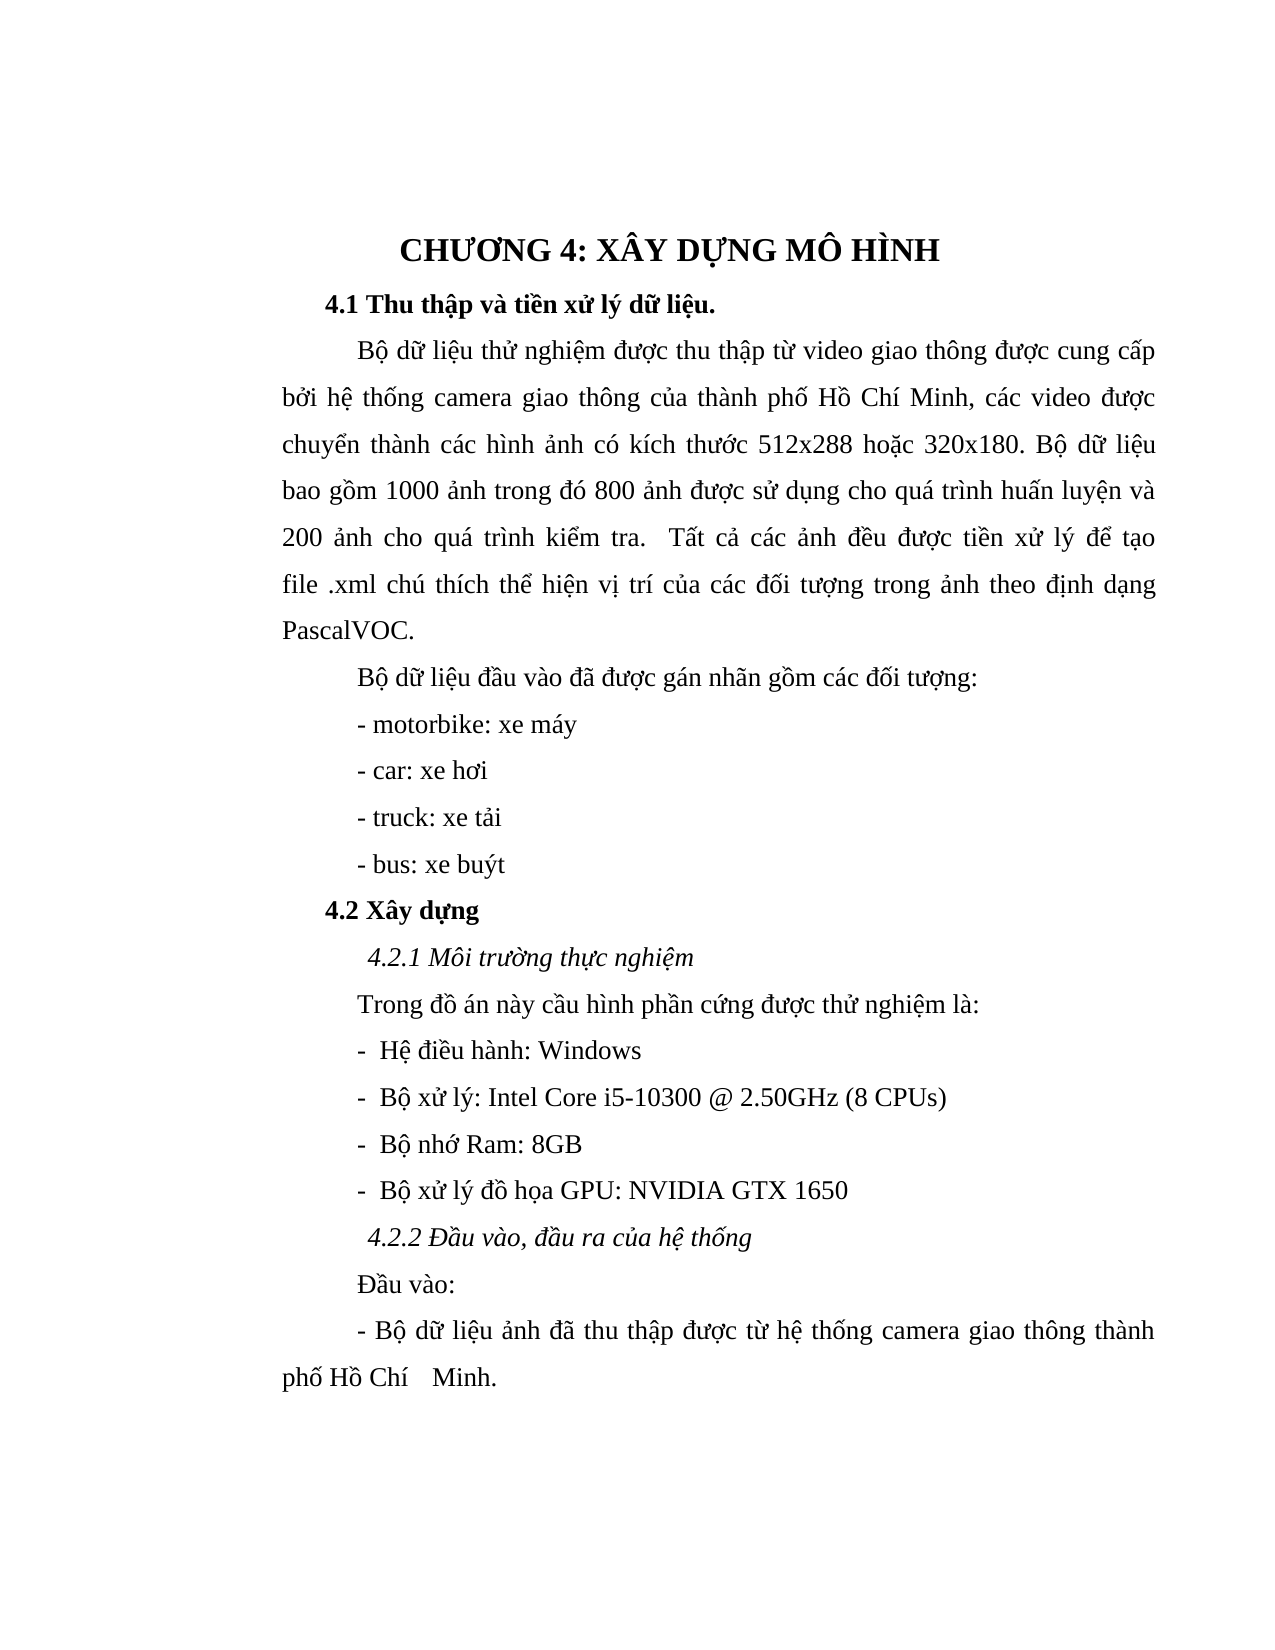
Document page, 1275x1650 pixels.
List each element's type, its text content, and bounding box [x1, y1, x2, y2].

text Bộ dữ liệu đầu vào đã được gán nhãn gồm các đối tượng: [282, 661, 1157, 692]
subtitle 4.2.2 Đầu vào, đầu ra của hệ thống [367, 1221, 1157, 1252]
text - Bộ nhớ Ram: 8GB [282, 1128, 1157, 1159]
subtitle 4.2.1 Môi trường thực nghiệm [367, 941, 1157, 972]
subtitle 4.2 Xây dựng [324, 894, 1054, 926]
text Bộ dữ liệu thử nghiệm được thu thập từ video giao thông được cung cấp bởi hệ thống camera giao thông của thành phố Hồ Chí Minh, các video được chuyển thành các hình ảnh có kích thước 512x288 hoặc 320x180. Bộ dữ liệu bao gồm 1000 ảnh trong đó 800 ảnh được sử dụng cho quá trình huấn luyện và 200 ảnh cho quá trình kiểm tra. Tất cả các ảnh đều được tiền xử lý để tạo file .xml chú thích thể hiện vị trí của các đối tượng trong ảnh theo định dạng PascalVOC. [282, 334, 1157, 646]
subtitle 4.1 Thu thập và tiền xử lý dữ liệu. [324, 288, 1054, 319]
text - bus: xe buýt [282, 848, 1157, 879]
text - Bộ xử lý đồ họa GPU: NVIDIA GTX 1650 [282, 1174, 1157, 1206]
text - Hệ điều hành: Windows [282, 1034, 1157, 1066]
text Trong đồ án này cầu hình phần cứng được thử nghiệm là: [282, 988, 1157, 1019]
text - motorbike: xe máy [282, 708, 1157, 739]
subtitle CHƯƠNG 4: XÂY DỰNG MÔ HÌNH [324, 230, 1054, 268]
text - Bộ dữ liệu ảnh đã thu thập được từ hệ thống camera giao thông thành phố Hồ Chí Minh. [282, 1314, 1157, 1392]
text - truck: xe tải [282, 801, 1157, 832]
text - car: xe hơi [282, 754, 1157, 786]
text - Bộ xử lý: Intel Core i5-10300 @ 2.50GHz (8 CPUs) [282, 1081, 1157, 1112]
text Đầu vào: [282, 1268, 1157, 1299]
